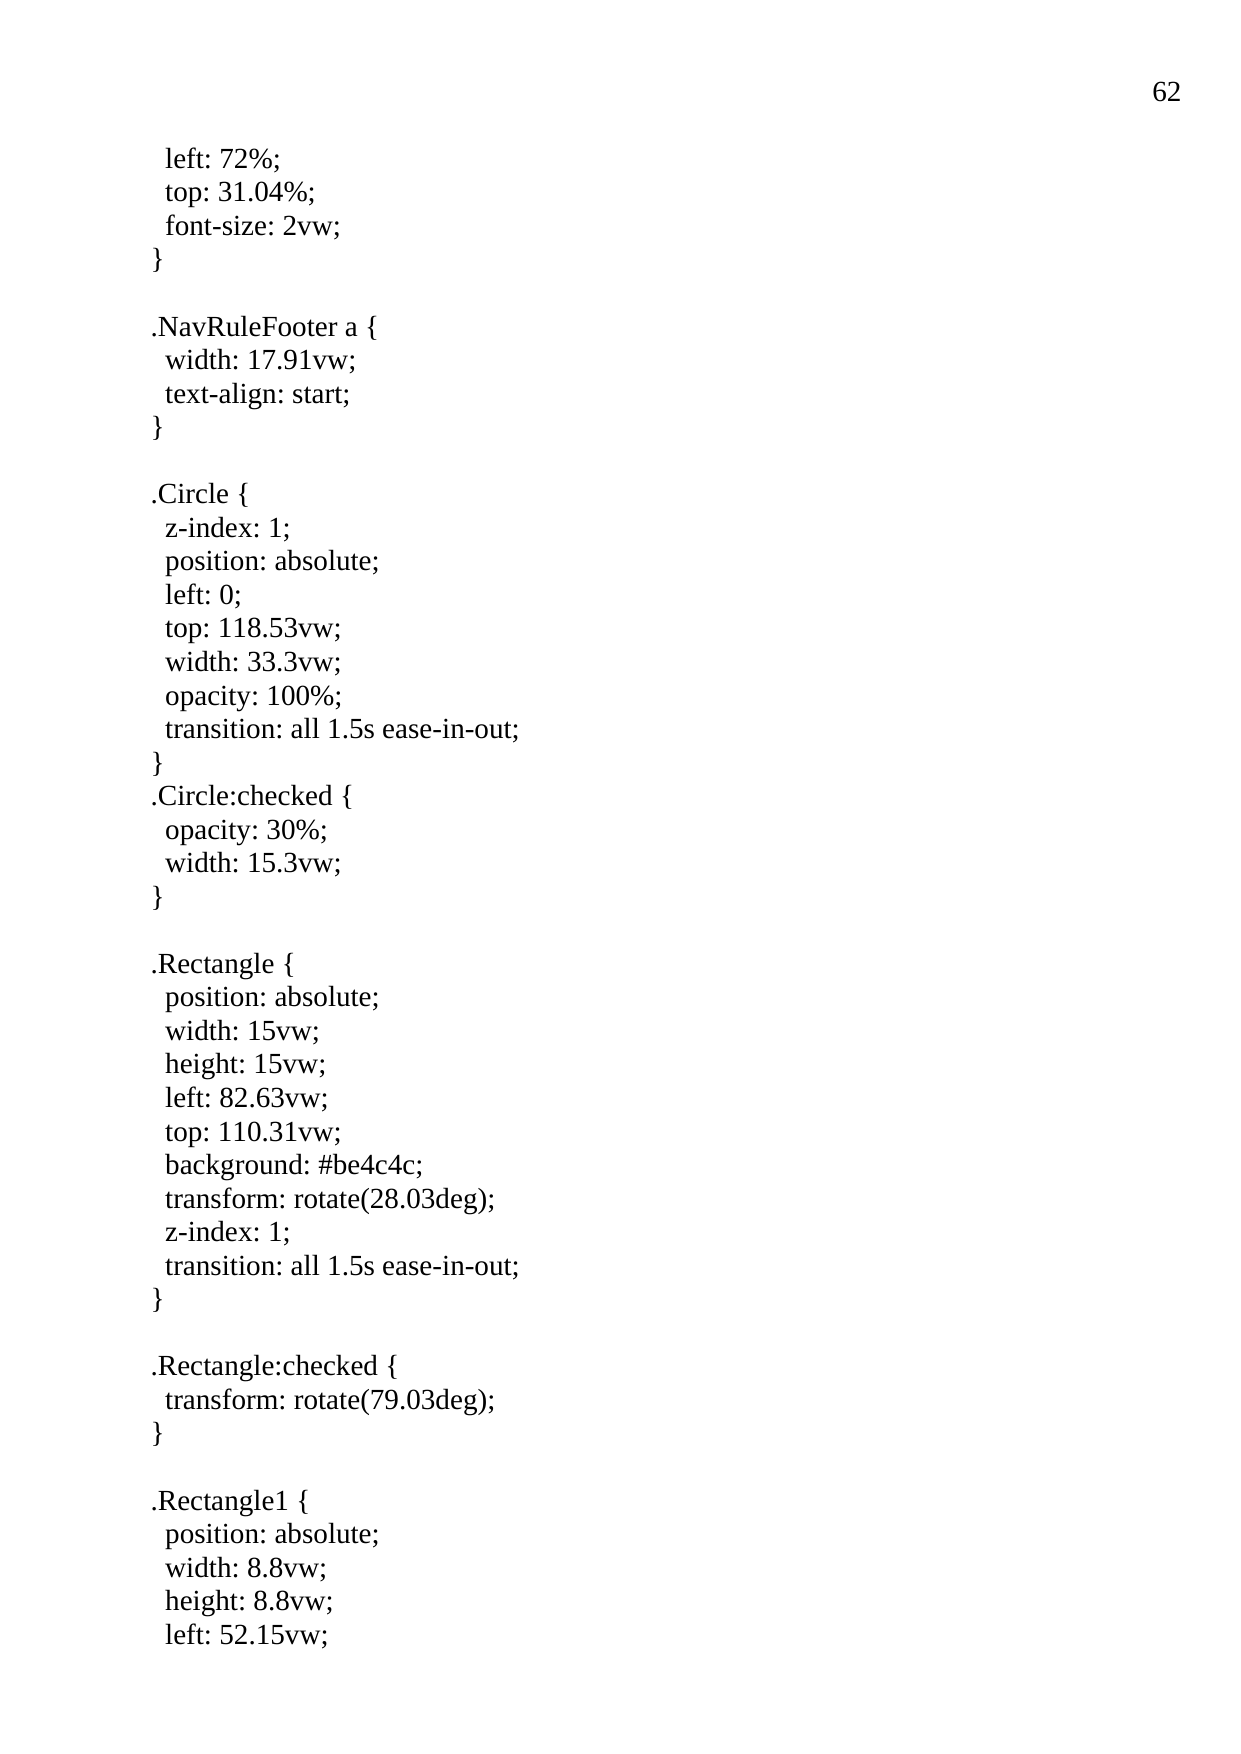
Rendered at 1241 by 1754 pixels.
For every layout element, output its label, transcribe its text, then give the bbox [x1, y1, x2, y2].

text transition: all 1.5s ease-in-out; [136, 1248, 1181, 1281]
text opacity: 30%; [136, 812, 1181, 845]
text position: absolute; [136, 1516, 1181, 1550]
text } [136, 409, 1181, 443]
text left: 0; [136, 577, 1181, 611]
text height: 15vw; [136, 1047, 1181, 1080]
text text-align: start; [136, 376, 1181, 409]
text .Rectangle1 { [136, 1483, 1181, 1516]
text z-index: 1; [136, 1214, 1181, 1248]
text transition: all 1.5s ease-in-out; [136, 711, 1181, 745]
text opacity: 100%; [136, 678, 1181, 711]
text left: 82.63vw; [136, 1080, 1181, 1114]
text .Circle:checked { [136, 778, 1181, 812]
text width: 15.3vw; [136, 845, 1181, 879]
text transform: rotate(28.03deg); [136, 1181, 1181, 1214]
text } [136, 879, 1181, 912]
text transform: rotate(79.03deg); [136, 1382, 1181, 1416]
text left: 72%; [136, 141, 1181, 174]
text .NavRuleFooter a { [136, 309, 1181, 342]
text position: absolute; [136, 543, 1181, 577]
text top: 31.04%; [136, 174, 1181, 208]
text width: 8.8vw; [136, 1550, 1181, 1583]
text z-index: 1; [136, 510, 1181, 543]
text background: #be4c4c; [136, 1147, 1181, 1181]
text } [136, 1416, 1181, 1449]
text width: 33.3vw; [136, 644, 1181, 678]
text top: 118.53vw; [136, 611, 1181, 644]
text .Rectangle:checked { [136, 1348, 1181, 1382]
text } [136, 1281, 1181, 1315]
text width: 17.91vw; [136, 342, 1181, 376]
text height: 8.8vw; [136, 1583, 1181, 1617]
text } [136, 242, 1181, 275]
text position: absolute; [136, 979, 1181, 1013]
text font-size: 2vw; [136, 208, 1181, 242]
text .Rectangle { [136, 946, 1181, 979]
text .Circle { [136, 476, 1181, 510]
text left: 52.15vw; [136, 1617, 1181, 1650]
text } [136, 745, 1181, 778]
text width: 15vw; [136, 1013, 1181, 1047]
text top: 110.31vw; [136, 1114, 1181, 1147]
